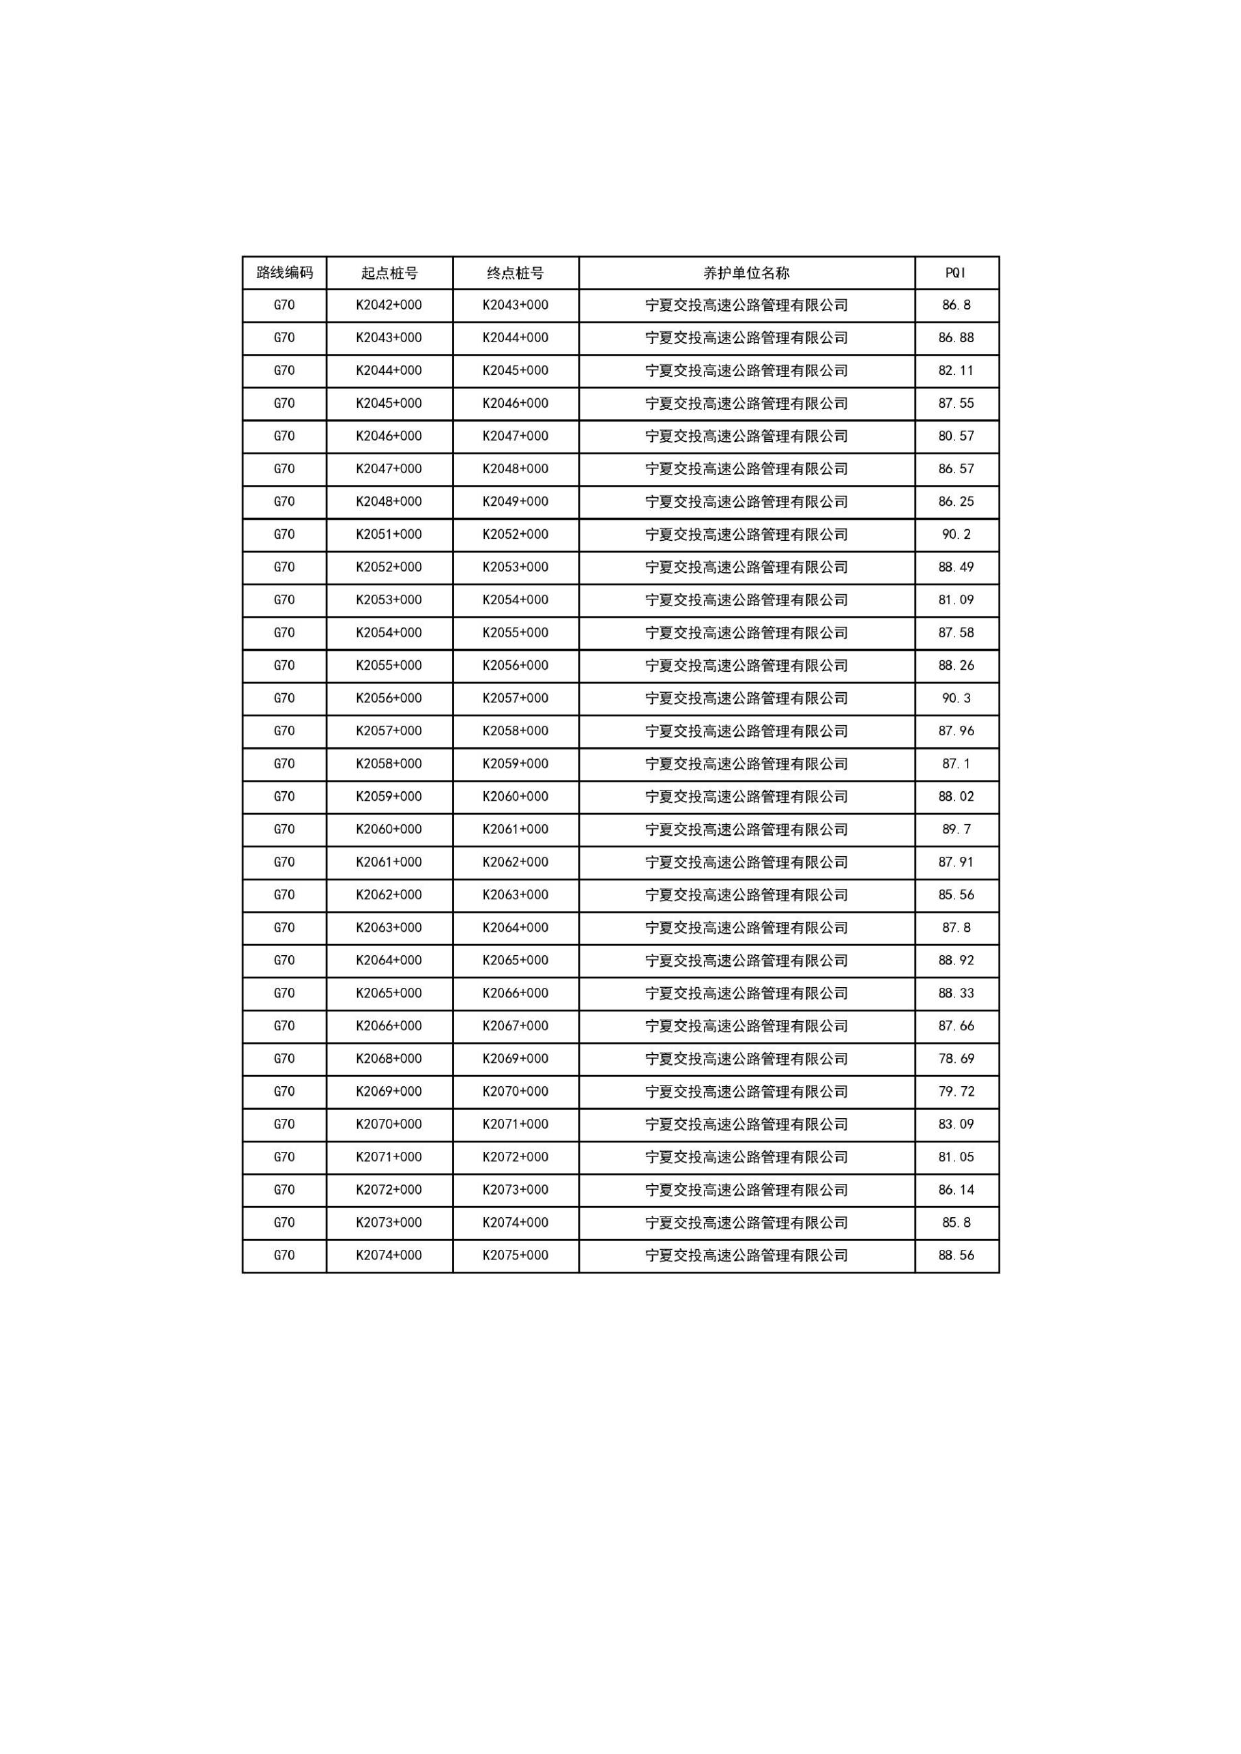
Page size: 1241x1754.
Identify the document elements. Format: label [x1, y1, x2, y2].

picture [187, 162, 1053, 1367]
